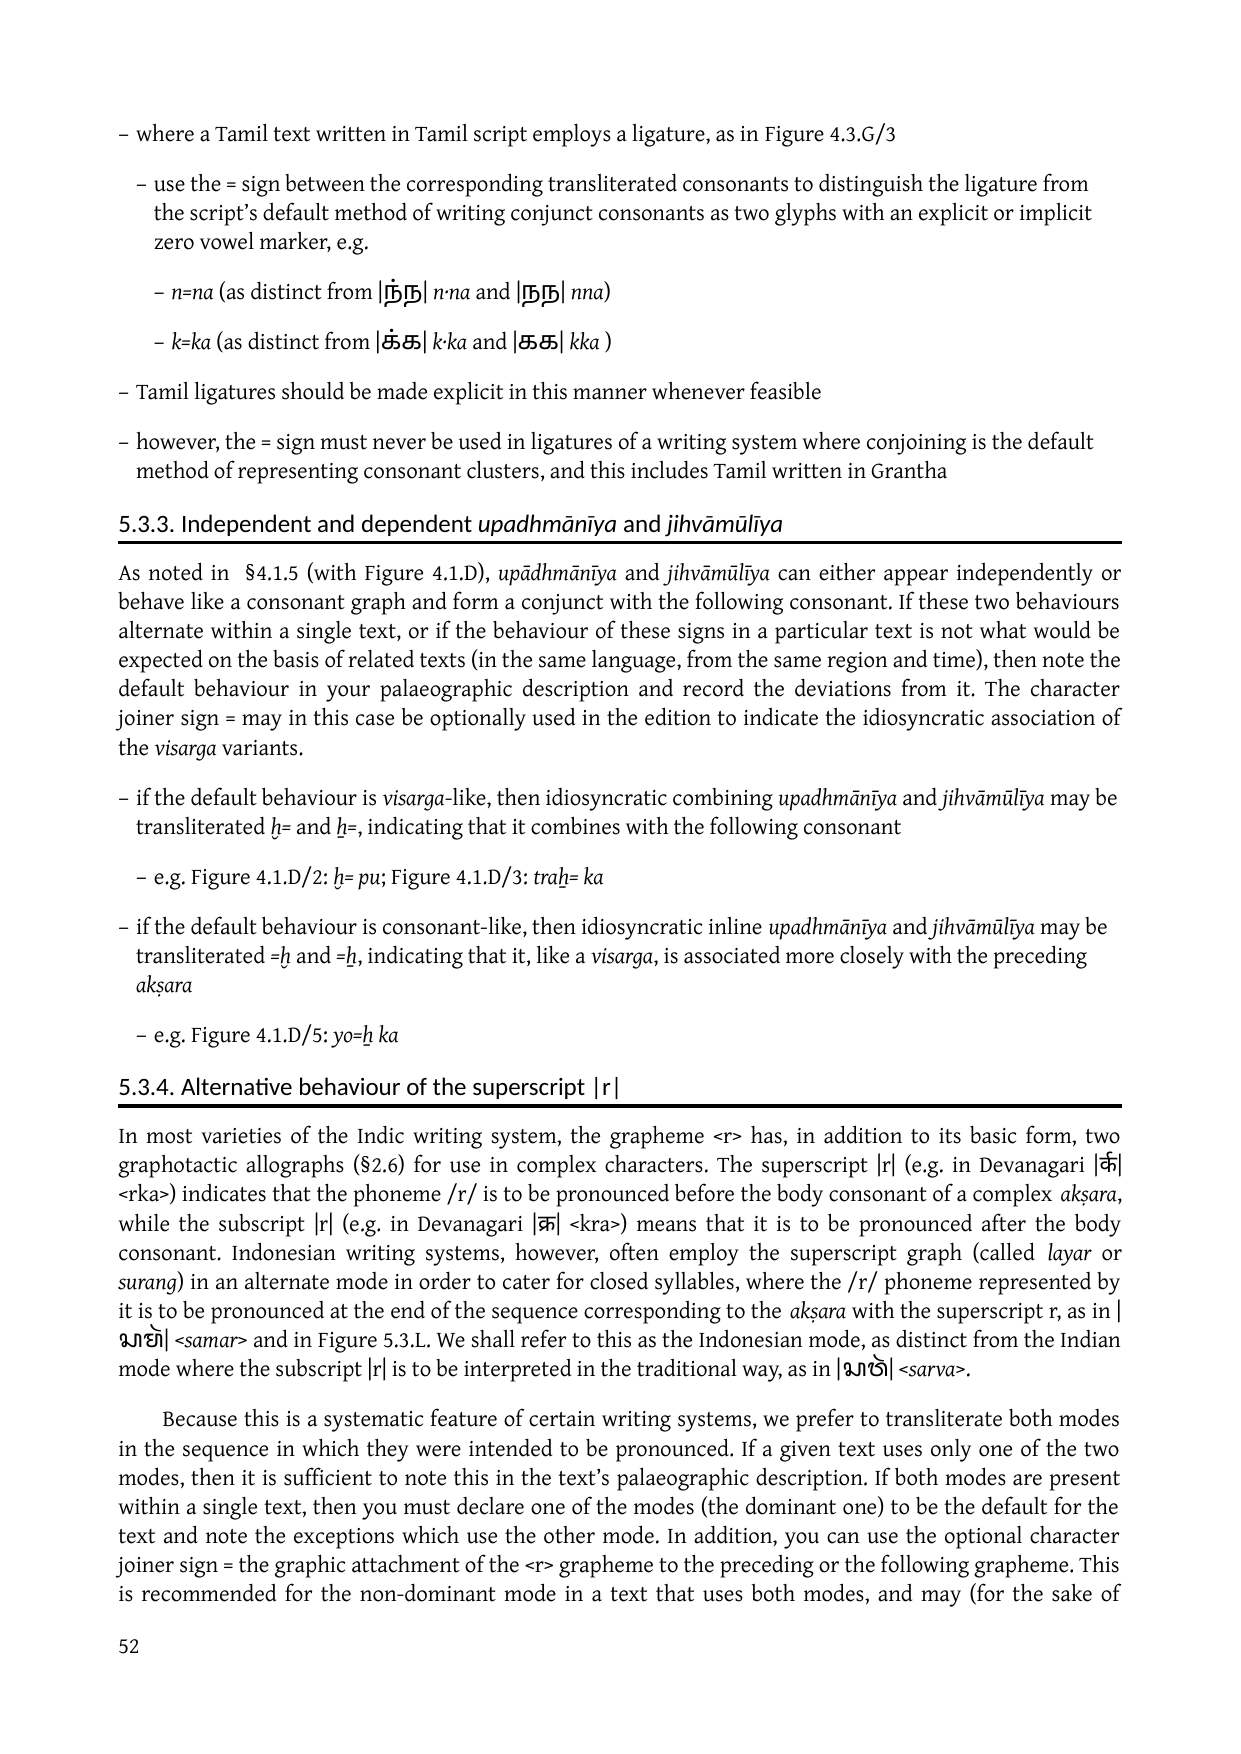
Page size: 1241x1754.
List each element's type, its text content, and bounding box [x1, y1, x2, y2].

subtitle Alternative behaviour of the superscript |r| [118, 1069, 1122, 1104]
list if the default behaviour is consonant-like, then idiosyncratic inline upadhmānīya and jihvāmūlīya may be transliterated =ḫ and =ẖ, indicating that it, like a visarga, is associated more closely with the preceding akṣara [118, 911, 1122, 998]
list e.g. Figure 4.1.C/2: ḫ= pu; Figure 4.1.C/3: traẖ= ka [136, 861, 1122, 890]
list if the default behaviour is visarga-like, then idiosyncratic combining upadhmānīya and jihvāmūlīya may be transliterated ḫ= and ẖ=, indicating that it combines with the following consonant [118, 782, 1122, 840]
list Tamil ligatures should be made explicit in this manner whenever feasible [118, 376, 1122, 406]
list e.g. Figure 4.1.C/5: yo=ẖ ka [136, 1019, 1122, 1048]
text As noted in §4.1.5 (with Figure 4.1.C), upādhmānīya and jihvāmūlīya can either appear independently or behave like a consonant graph and form a conjunct with the following consonant. If these two behaviours alternate within a single text, or if the behaviour of these signs in a particular text is not what would be expected on the basis of related texts (in the same language, from the same region and time), then note the default behaviour in your palaeographic description and record the deviations from it. The character joiner sign = may in this case be optionally used in the edition to indicate the idiosyncratic association of the visarga variants. [118, 557, 1122, 761]
subtitle Independent and dependent upadhmānīya and jihvāmūlīya [118, 506, 1122, 541]
list n=na (as distinct from |ந்ந| n·na and |நந| nna) [153, 276, 1122, 306]
text In most varieties of the Indic writing system, the grapheme <r> has, in addition to its basic form, two graphotactic allographs (§2.6) for use in complex characters. The superscript |r| (e.g. in Devanagari |र्क| <rka>) indicates that the phoneme /r/ is to be pronounced before the body consonant of a complex akṣara, while the subscript |r| (e.g. in Devanagari |क्र| <kra>) means that it is to be pronounced after the body consonant. Indonesian writing systems, however, often employ the superscript graph (called layar or surang) in an alternate mode in order to cater for closed syllables, where the /r/ phoneme represented by it is to be pronounced at the end of the sequence corresponding to the akṣara with the superscript r, as in |ᬲᬫᬃ| <samar> and in Figure 5.3.A. We shall refer to this as the Indonesian mode, as distinct from the Indian mode where the subscript |r| is to be interpreted in the traditional way, as in |ᬲᬯᬃ| <sarva>. [118, 1120, 1122, 1383]
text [118, 1403, 1122, 1608]
list however, the = sign must never be used in ligatures of a writing system where conjoining is the default method of representing consonant clusters, and this includes Tamil written in Grantha [118, 426, 1122, 485]
list use the = sign between the corresponding transliterated consonants to distinguish the ligature from the script’s default method of writing conjunct consonants as two glyphs with an explicit or implicit zero vowel marker, e.g. [136, 168, 1122, 256]
list where a Tamil text written in Tamil script employs a ligature, as in Figure 4.3.B/3 [118, 118, 1122, 147]
list k=ka (as distinct from |க்க| k·ka and |கக| kka ) [153, 326, 1122, 356]
